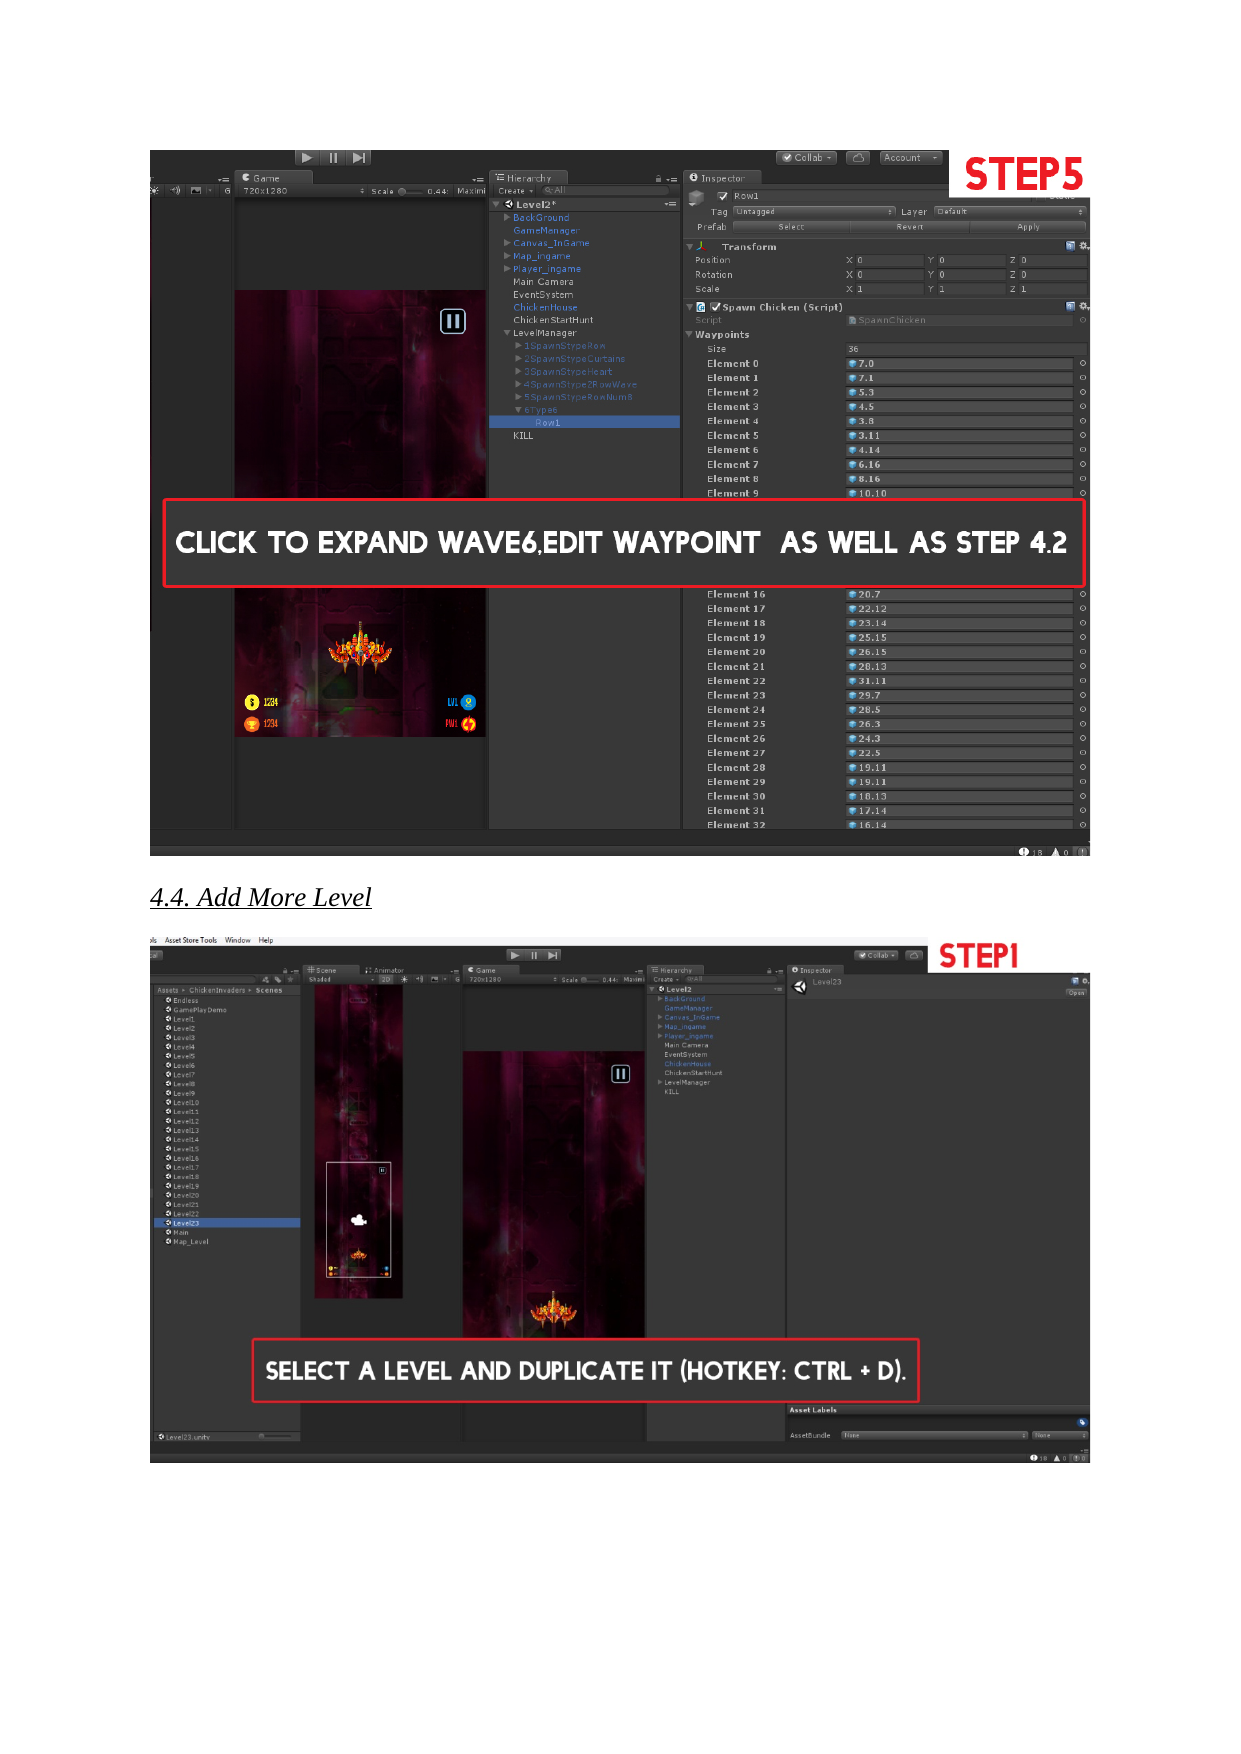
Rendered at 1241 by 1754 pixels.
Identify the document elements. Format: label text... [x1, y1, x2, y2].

text 4.4. Add More Level [150, 881, 1090, 912]
picture [150, 150, 1091, 856]
picture [150, 937, 1091, 1463]
